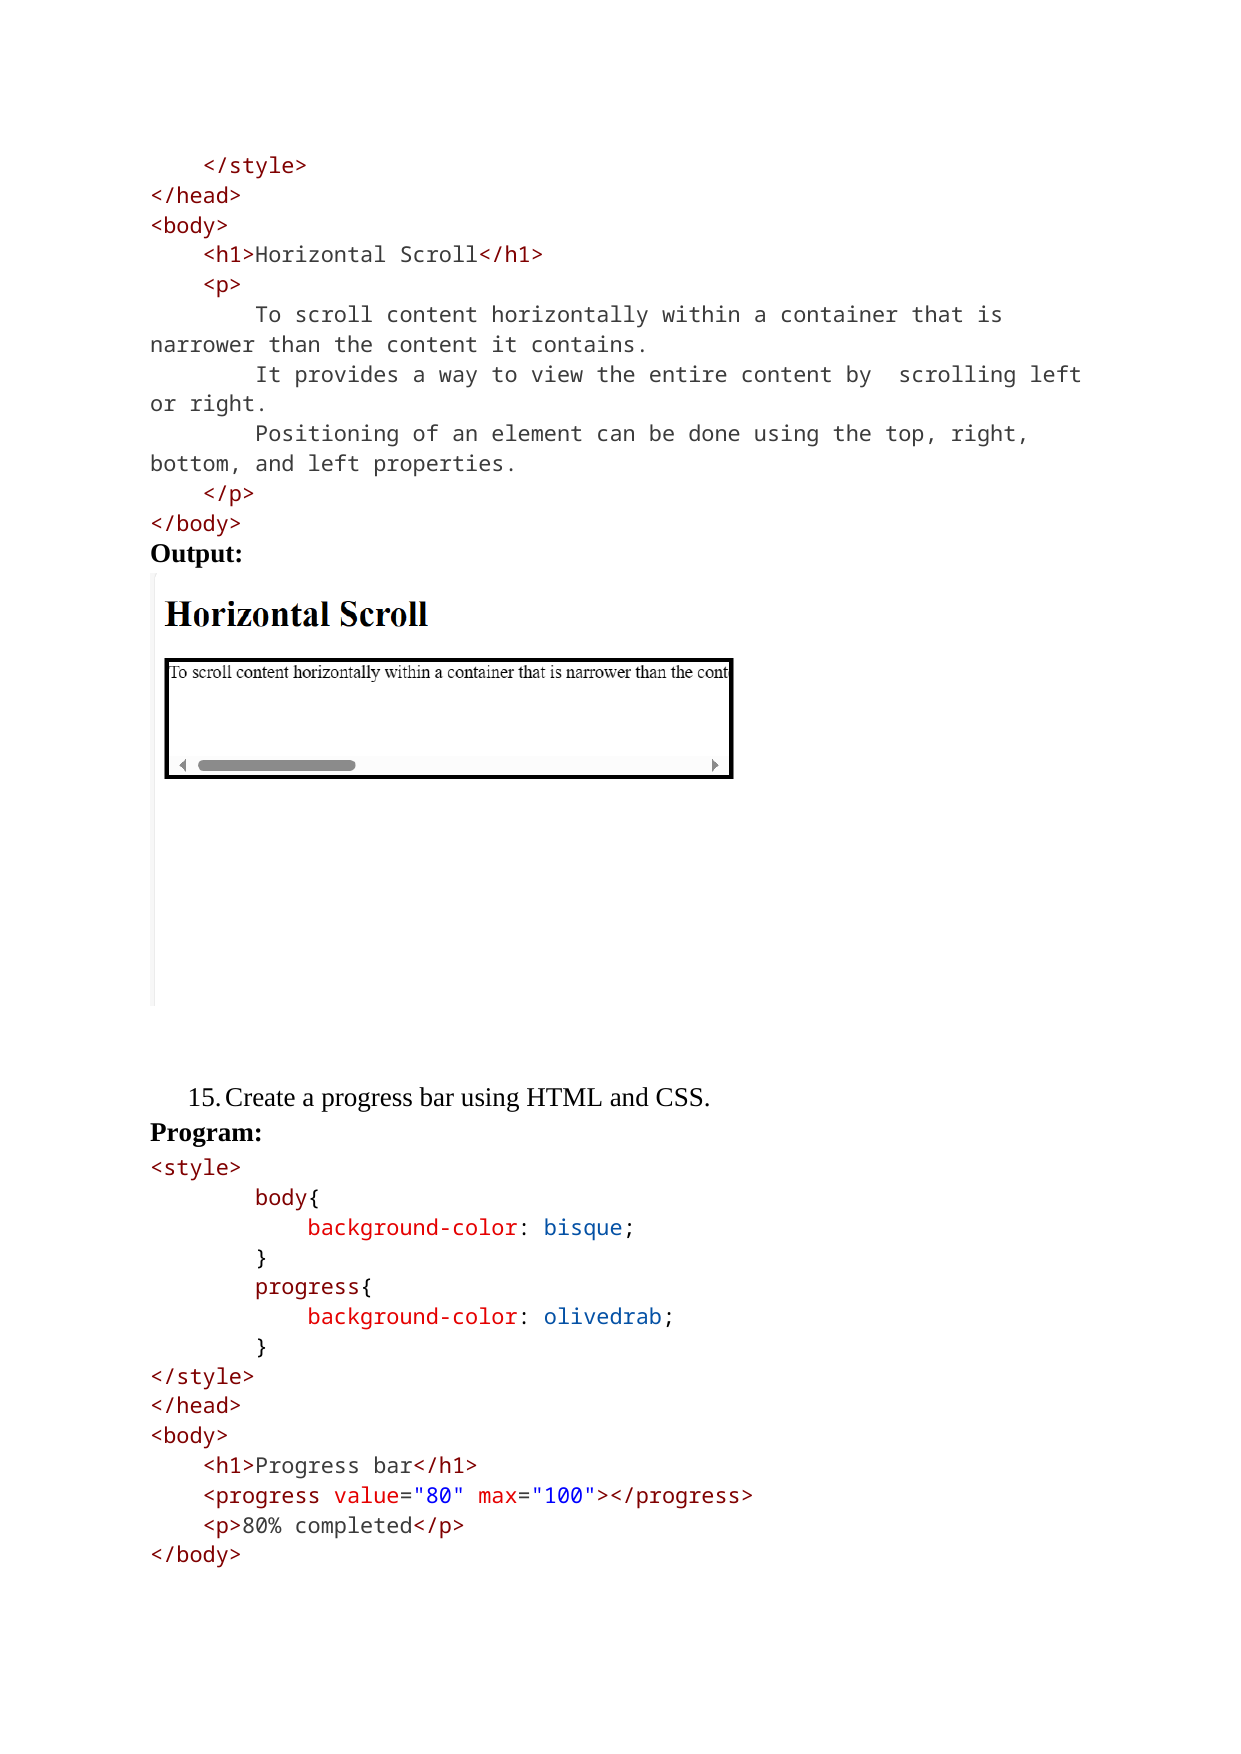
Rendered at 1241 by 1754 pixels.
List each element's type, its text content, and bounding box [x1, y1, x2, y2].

text </head> [150, 1391, 1090, 1420]
text To scroll content horizontally within a container that is narrower than the content it contains. [150, 299, 1090, 358]
text </p> [150, 478, 1090, 507]
text </head> [150, 180, 1090, 209]
text </body> [150, 507, 1090, 537]
text <style> [150, 1152, 1090, 1182]
picture [150, 573, 1091, 1006]
text </style> [150, 1361, 1090, 1391]
text <p>80% completed</p> [150, 1510, 1090, 1539]
text progress{ [150, 1271, 1090, 1301]
text <progress value="80" max="100"></progress> [150, 1480, 1090, 1510]
text Program: [150, 1116, 1090, 1148]
text Positioning of an element can be done using the top, right, bottom, and left properties. [150, 418, 1090, 478]
text } [150, 1242, 1090, 1271]
text <h1>Horizontal Scroll</h1> [150, 239, 1090, 269]
text Output: [150, 537, 1090, 568]
text background-color: bisque; [150, 1212, 1090, 1242]
text </style> [150, 150, 1090, 180]
text It provides a way to view the entire content by scrolling left or right. [150, 358, 1090, 418]
list Create a progress bar using HTML and CSS. [187, 1081, 1090, 1112]
text <p> [150, 269, 1090, 299]
text </body> [150, 1539, 1090, 1569]
text body{ [150, 1182, 1090, 1212]
text <h1>Progress bar</h1> [150, 1450, 1090, 1480]
text background-color: olivedrab; [150, 1301, 1090, 1331]
text <body> [150, 209, 1090, 239]
text <body> [150, 1420, 1090, 1450]
text } [150, 1331, 1090, 1361]
